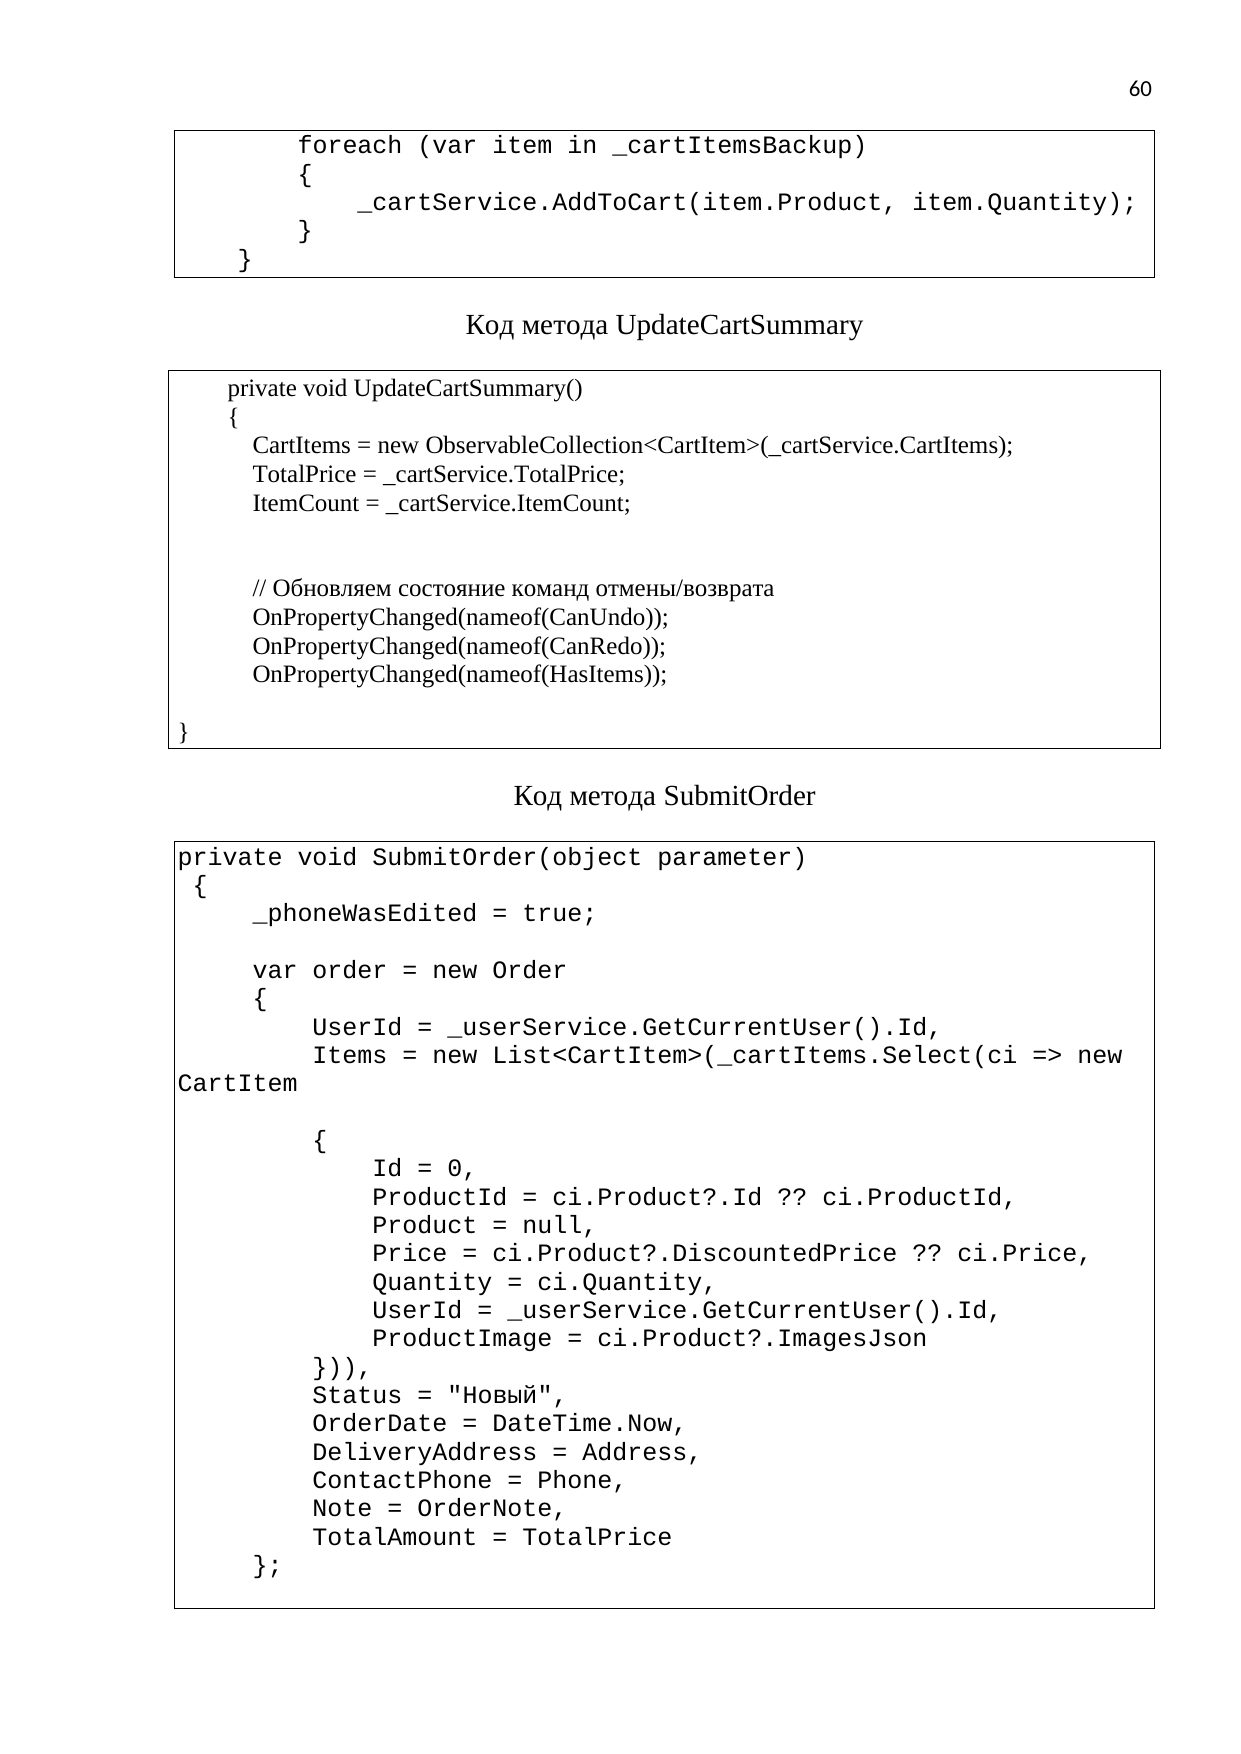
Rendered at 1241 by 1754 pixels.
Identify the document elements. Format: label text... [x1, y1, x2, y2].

text Status = "Новый", [177, 1383, 1152, 1411]
text Код метода UpdateCartSummary [177, 307, 1152, 341]
text Price = ci.Product?.DiscountedPrice ?? ci.Price, [177, 1241, 1152, 1269]
text } [169, 714, 1160, 748]
text OnPropertyChanged(nameof(CanRedo)); [177, 631, 1152, 659]
text CartItems = new ObservableCollection<CartItem>(_cartService.CartItems); [177, 430, 1152, 459]
text } [177, 218, 1152, 243]
text }; [177, 1553, 1152, 1581]
text UserId = _userService.GetCurrentUser().Id, [177, 1298, 1152, 1326]
text DeliveryAddress = Address, [177, 1439, 1152, 1468]
text ItemCount = _cartService.ItemCount; [177, 488, 1152, 517]
text Product = null, [177, 1213, 1152, 1241]
text { [177, 161, 1152, 190]
text _cartService.AddToCart(item.Product, item.Quantity); [177, 190, 1152, 218]
text ProductImage = ci.Product?.ImagesJson [177, 1326, 1152, 1354]
text OrderDate = DateTime.Now, [177, 1411, 1152, 1439]
text private void SubmitOrder(object parameter) [175, 842, 1154, 873]
text ContactPhone = Phone, [177, 1468, 1152, 1496]
text { [177, 986, 1152, 1014]
text foreach (var item in _cartItemsBackup) [175, 131, 1154, 161]
text { [177, 873, 1152, 901]
text Id = 0, [177, 1156, 1152, 1184]
text Код метода SubmitOrder [177, 778, 1152, 812]
text { [177, 1128, 1152, 1156]
text TotalPrice = _cartService.TotalPrice; [177, 459, 1152, 488]
text })), [177, 1354, 1152, 1383]
text private void UpdateCartSummary() [169, 371, 1160, 402]
text var order = new Order [177, 958, 1152, 986]
text Items = new List<CartItem>(_cartItems.Select(ci => new CartItem [177, 1043, 1152, 1099]
text { [177, 402, 1152, 430]
text } [175, 243, 1154, 277]
text Note = OrderNote, [177, 1496, 1152, 1524]
text OnPropertyChanged(nameof(HasItems)); [177, 659, 1152, 688]
text ProductId = ci.Product?.Id ?? ci.ProductId, [177, 1184, 1152, 1213]
text Quantity = ci.Quantity, [177, 1269, 1152, 1298]
text // Обновляем состояние команд отмены/возврата [177, 573, 1152, 602]
text _phoneWasEdited = true; [177, 901, 1152, 929]
text OnPropertyChanged(nameof(CanUndo)); [177, 602, 1152, 631]
text TotalAmount = TotalPrice [177, 1524, 1152, 1553]
text UserId = _userService.GetCurrentUser().Id, [177, 1014, 1152, 1043]
